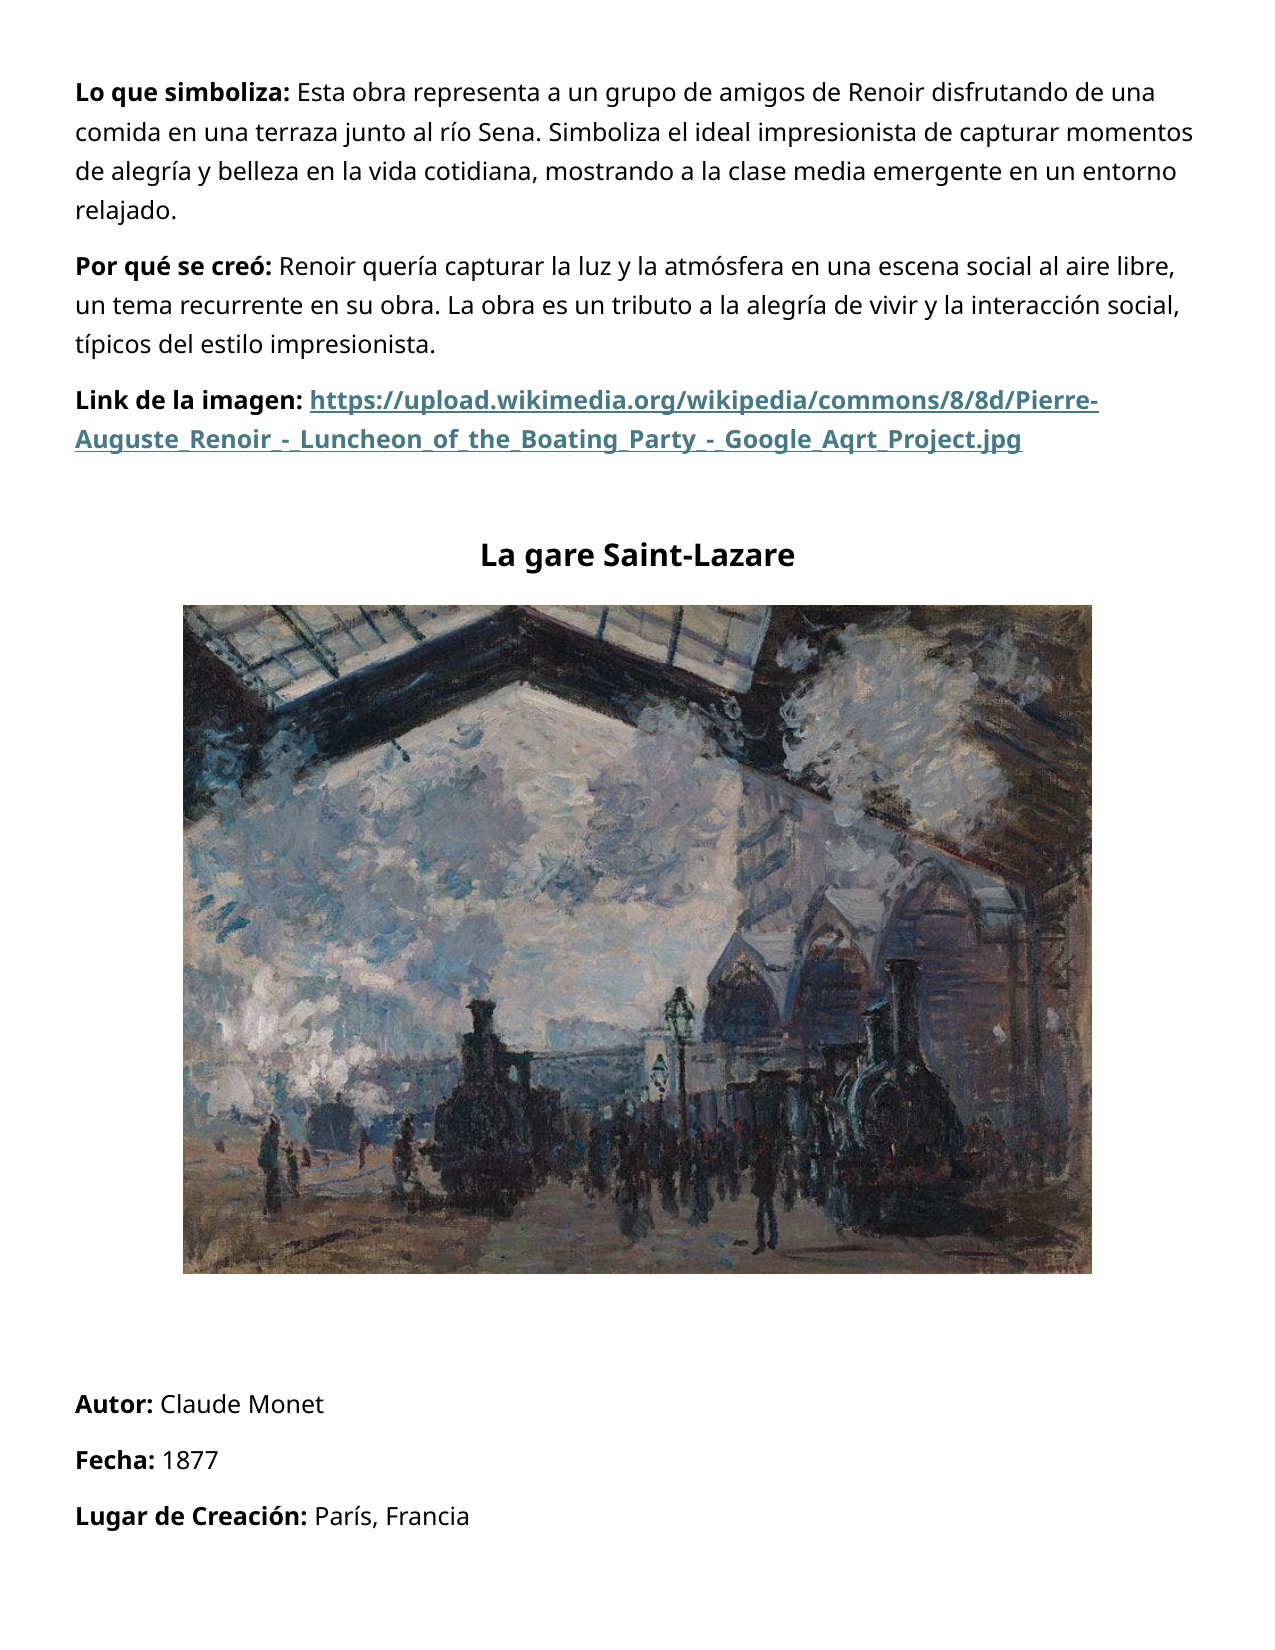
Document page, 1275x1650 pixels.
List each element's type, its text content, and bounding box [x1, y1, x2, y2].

text Fecha: 1877 [75, 1442, 1200, 1476]
picture [183, 605, 1092, 1274]
text Por qué se creó: Renoir quería capturar la luz y la atmósfera en una escena social al aire libre, un tema recurrente en su obra. La obra es un tributo a la alegría de vivir y la interacción social, típicos del estilo impresionista. [75, 248, 1200, 361]
text Lugar de Creación: París, Francia [75, 1498, 1200, 1532]
text La gare Saint-Lazare [75, 533, 1200, 576]
text Lo que simboliza: Esta obra representa a un grupo de amigos de Renoir disfrutando de una comida en una terraza junto al río Sena. Simboliza el ideal impresionista de capturar momentos de alegría y belleza en la vida cotidiana, mostrando a la clase media emergente en un entorno relajado. [75, 75, 1200, 227]
text Autor: Claude Monet [75, 1386, 1200, 1421]
text Link de la imagen: https://upload.wikimedia.org/wikipedia/commons/8/8d/Pierre-Auguste_Renoir_-_Luncheon_of_the_Boating_Party_-_Google_Aqrt_Project.jpg [75, 382, 1200, 456]
